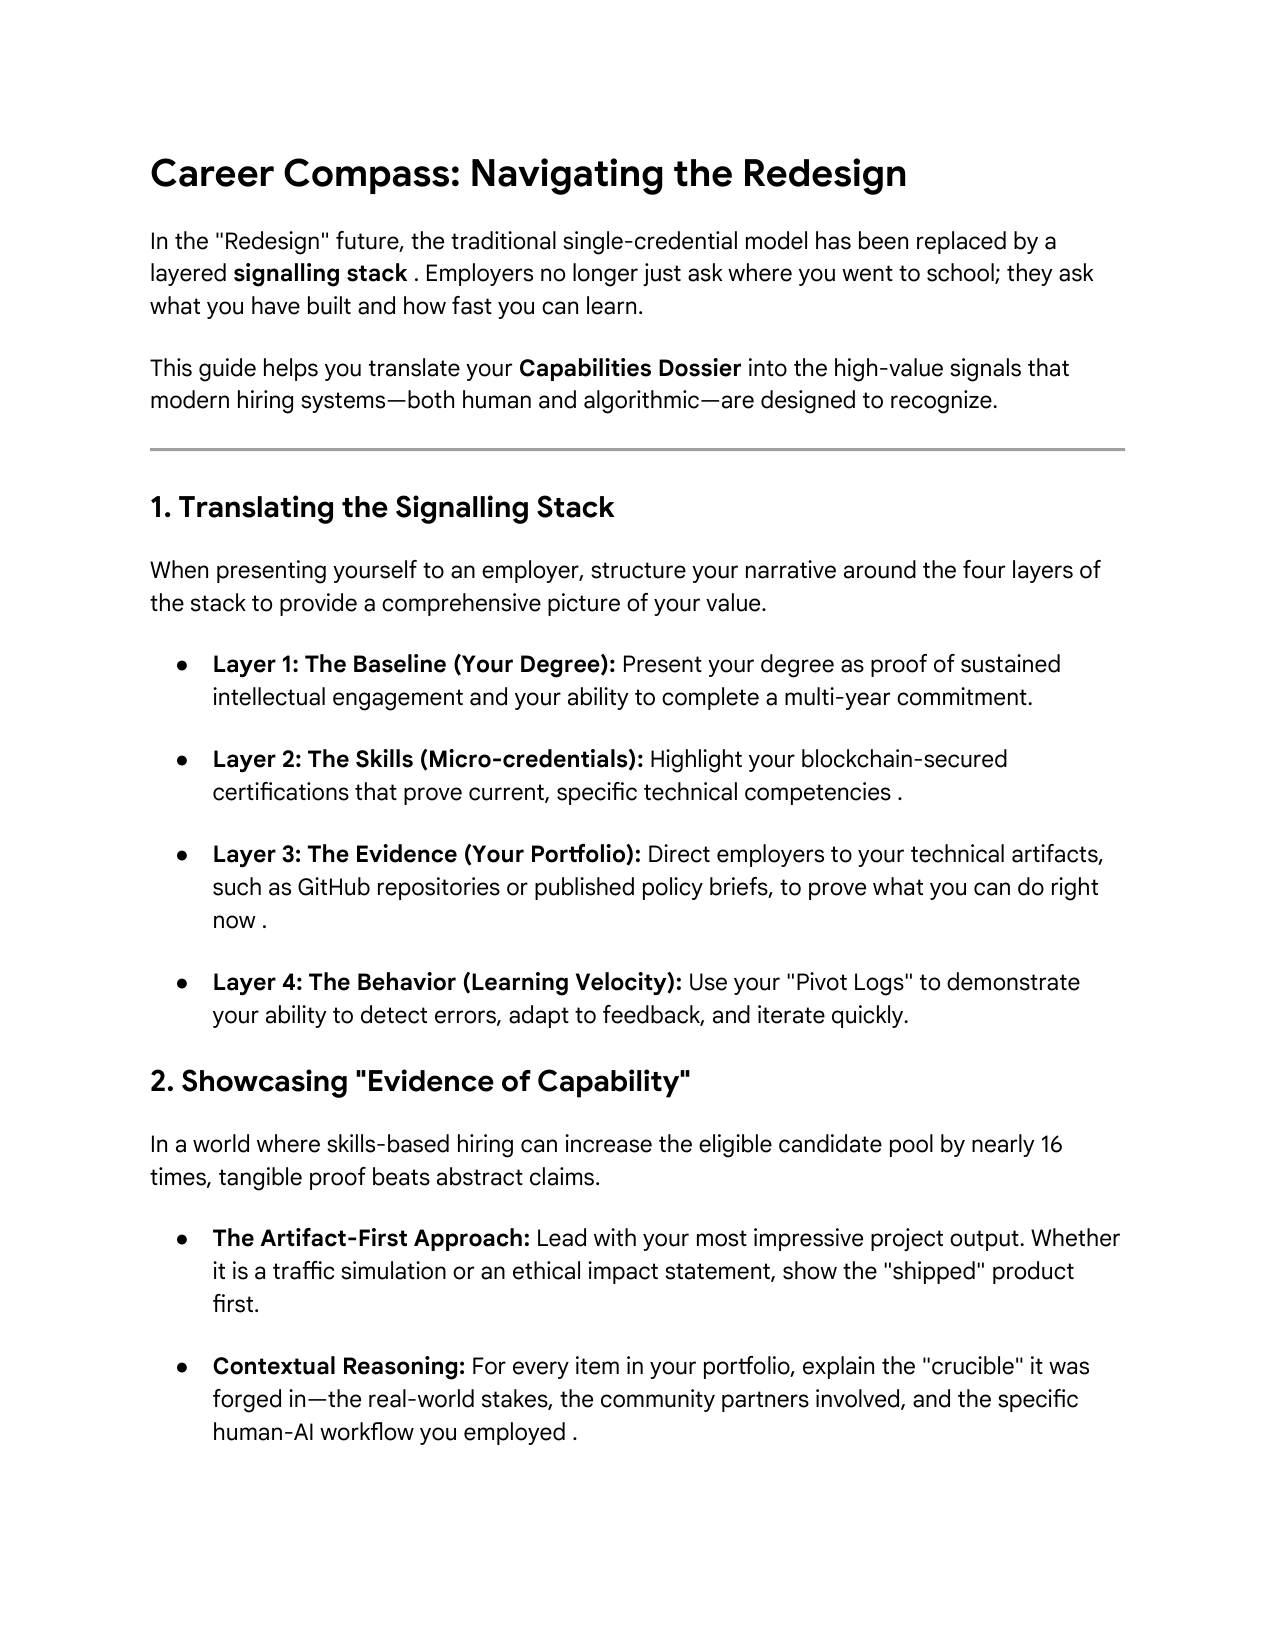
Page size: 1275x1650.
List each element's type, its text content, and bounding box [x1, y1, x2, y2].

list The Artifact-First Approach: Lead with your most impressive project output. Whether it is a traffic simulation or an ethical impact statement, show the "shipped" product first. [175, 1224, 1125, 1349]
subtitle 2. Showcasing "Evidence of Capability" [150, 1064, 1125, 1100]
text In a world where skills-based hiring can increase the eligible candidate pool by nearly 16 times, tangible proof beats abstract claims. [150, 1130, 1125, 1192]
list Layer 3: The Evidence (Your Portfolio): Direct employers to your technical artifacts, such as GitHub repositories or published policy briefs, to prove what you can do right now . [175, 841, 1125, 965]
subtitle Career Compass: Navigating the Redesign [150, 150, 1125, 197]
list Layer 2: The Skills (Micro-credentials): Highlight your blockchain-secured certifications that prove current, specific technical competencies . [175, 746, 1125, 837]
text This guide helps you translate your Capabilities Dossier into the high-value signals that modern hiring systems—both human and algorithmic—are designed to recognize. [150, 354, 1125, 415]
text In the "Redesign" future, the traditional single-credential model has been replaced by a layered signalling stack . Employers no longer just ask where you went to school; they ask what you have built and how fast you can learn. [150, 227, 1125, 321]
subtitle 1. Translating the Signalling Stack [150, 452, 1125, 526]
list Layer 4: The Behavior (Learning Velocity): Use your "Pivot Logs" to demonstrate your ability to detect errors, adapt to feedback, and iterate quickly. [175, 968, 1125, 1060]
text When presenting yourself to an employer, structure your narrative around the four layers of the stack to provide a comprehensive picture of your value. [150, 556, 1125, 618]
list Contextual Reasoning: For every item in your portfolio, explain the "crucible" it was forged in—the real-world stakes, the community partners involved, and the specific human-AI workflow you employed . [175, 1352, 1125, 1476]
list Layer 1: The Baseline (Your Degree): Present your degree as proof of sustained intellectual engagement and your ability to complete a multi-year commitment. [175, 651, 1125, 742]
